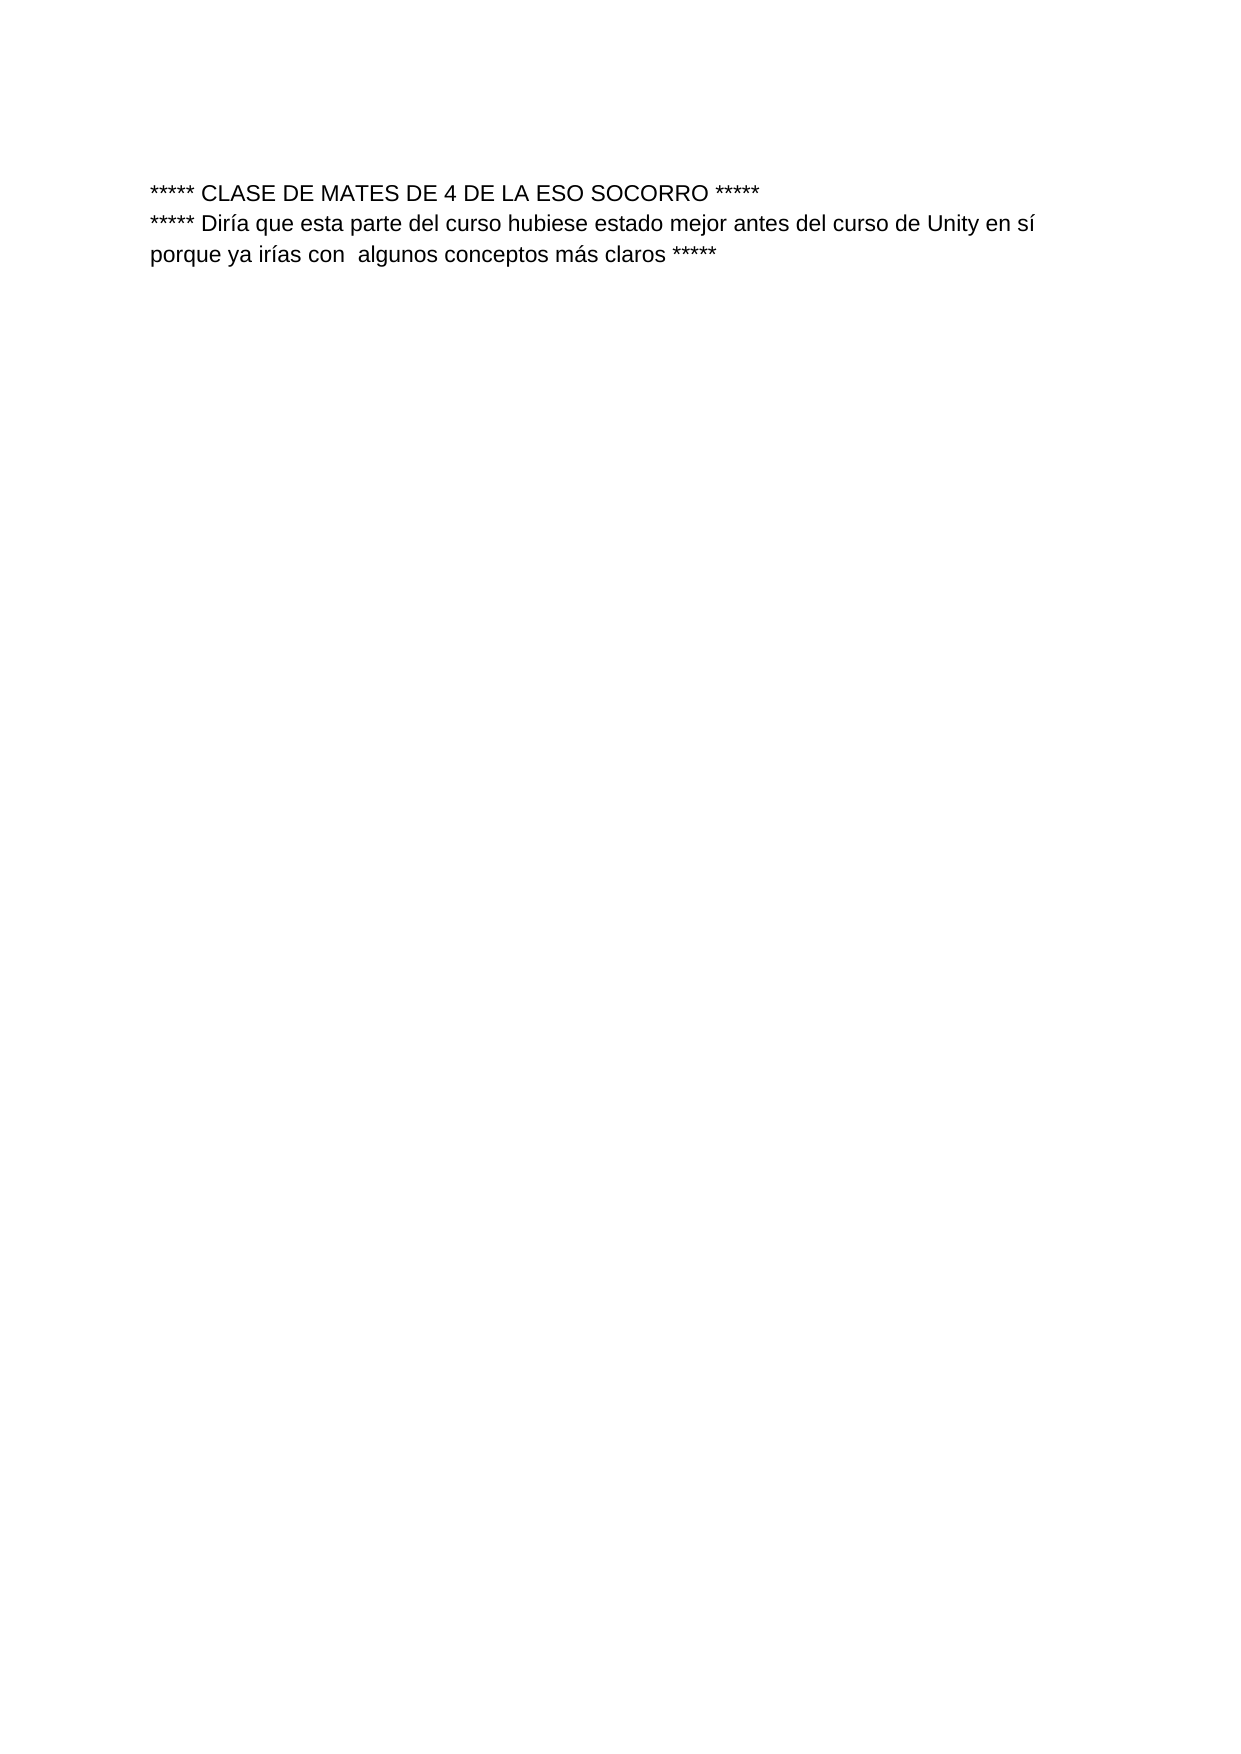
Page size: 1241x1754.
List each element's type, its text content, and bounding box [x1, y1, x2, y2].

text ***** CLASE DE MATES DE 4 DE LA ESO SOCORRO ***** [150, 180, 1090, 207]
text ***** Diría que esta parte del curso hubiese estado mejor antes del curso de Unity en sí porque ya irías con algunos conceptos más claros ***** [150, 210, 1090, 267]
